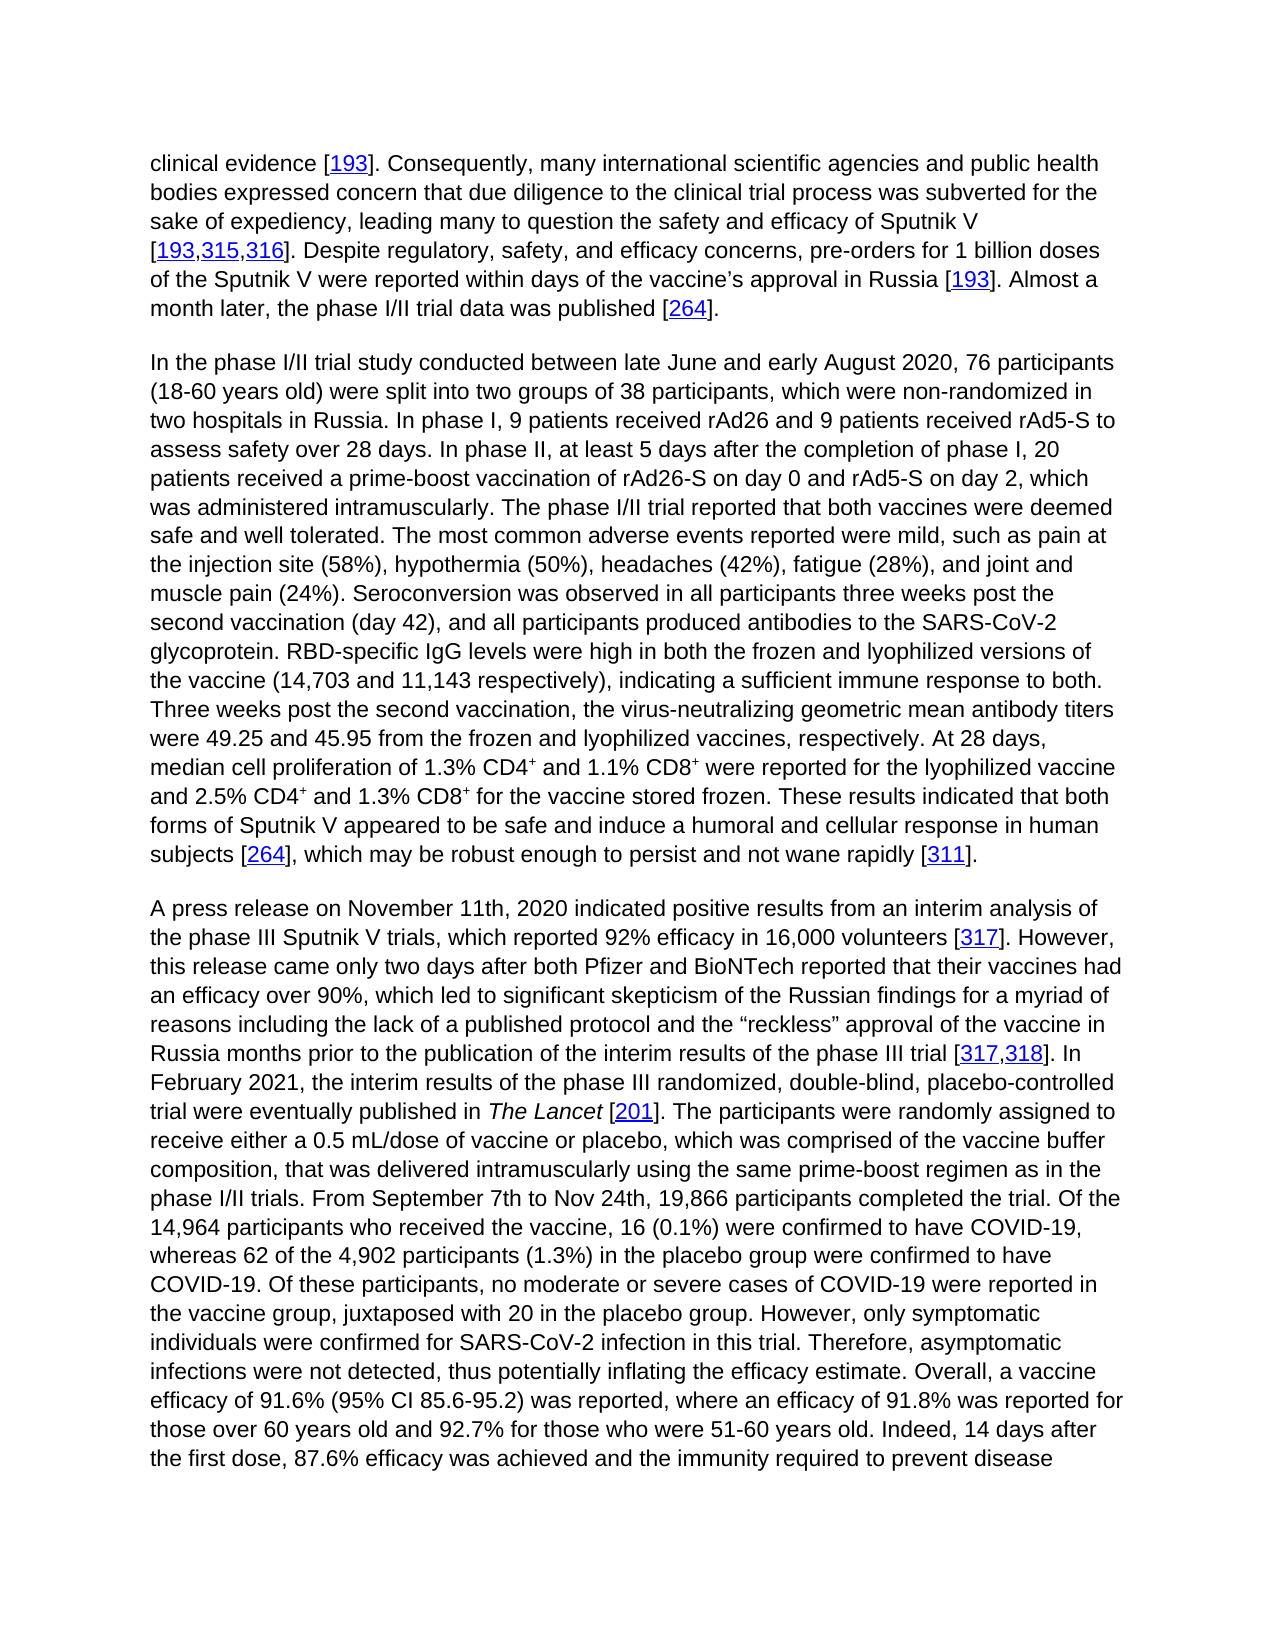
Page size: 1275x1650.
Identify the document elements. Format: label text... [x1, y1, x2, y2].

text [150, 895, 1125, 1472]
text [150, 150, 1125, 321]
text In the phase I/II trial study conducted between late June and early August 2020, 76 participants (18-60 years old) were split into two groups of 38 participants, which were non-randomized in two hospitals in Russia. In phase I, 9 patients received rAd26 and 9 patients received rAd5-S to assess safety over 28 days. In phase II, at least 5 days after the completion of phase I, 20 patients received a prime-boost vaccination of rAd26-S on day 0 and rAd5-S on day 2, which was administered intramuscularly. The phase I/II trial reported that both vaccines were deemed safe and well tolerated. The most common adverse events reported were mild, such as pain at the injection site (58%), hypothermia (50%), headaches (42%), fatigue (28%), and joint and muscle pain (24%). Seroconversion was observed in all participants three weeks post the second vaccination (day 42), and all participants produced antibodies to the SARS-CoV-2 glycoprotein. RBD-specific IgG levels were high in both the frozen and lyophilized versions of the vaccine (14,703 and 11,143 respectively), indicating a sufficient immune response to both. Three weeks post the second vaccination, the virus-neutralizing geometric mean antibody titers were 49.25 and 45.95 from the frozen and lyophilized vaccines, respectively. At 28 days, median cell proliferation of 1.3% CD4+ and 1.1% CD8+ were reported for the lyophilized vaccine and 2.5% CD4+ and 1.3% CD8+ for the vaccine stored frozen. These results indicated that both forms of Sputnik V appeared to be safe and induce a humoral and cellular response in human subjects [264], which may be robust enough to persist and not wane rapidly [311]. [150, 349, 1125, 867]
